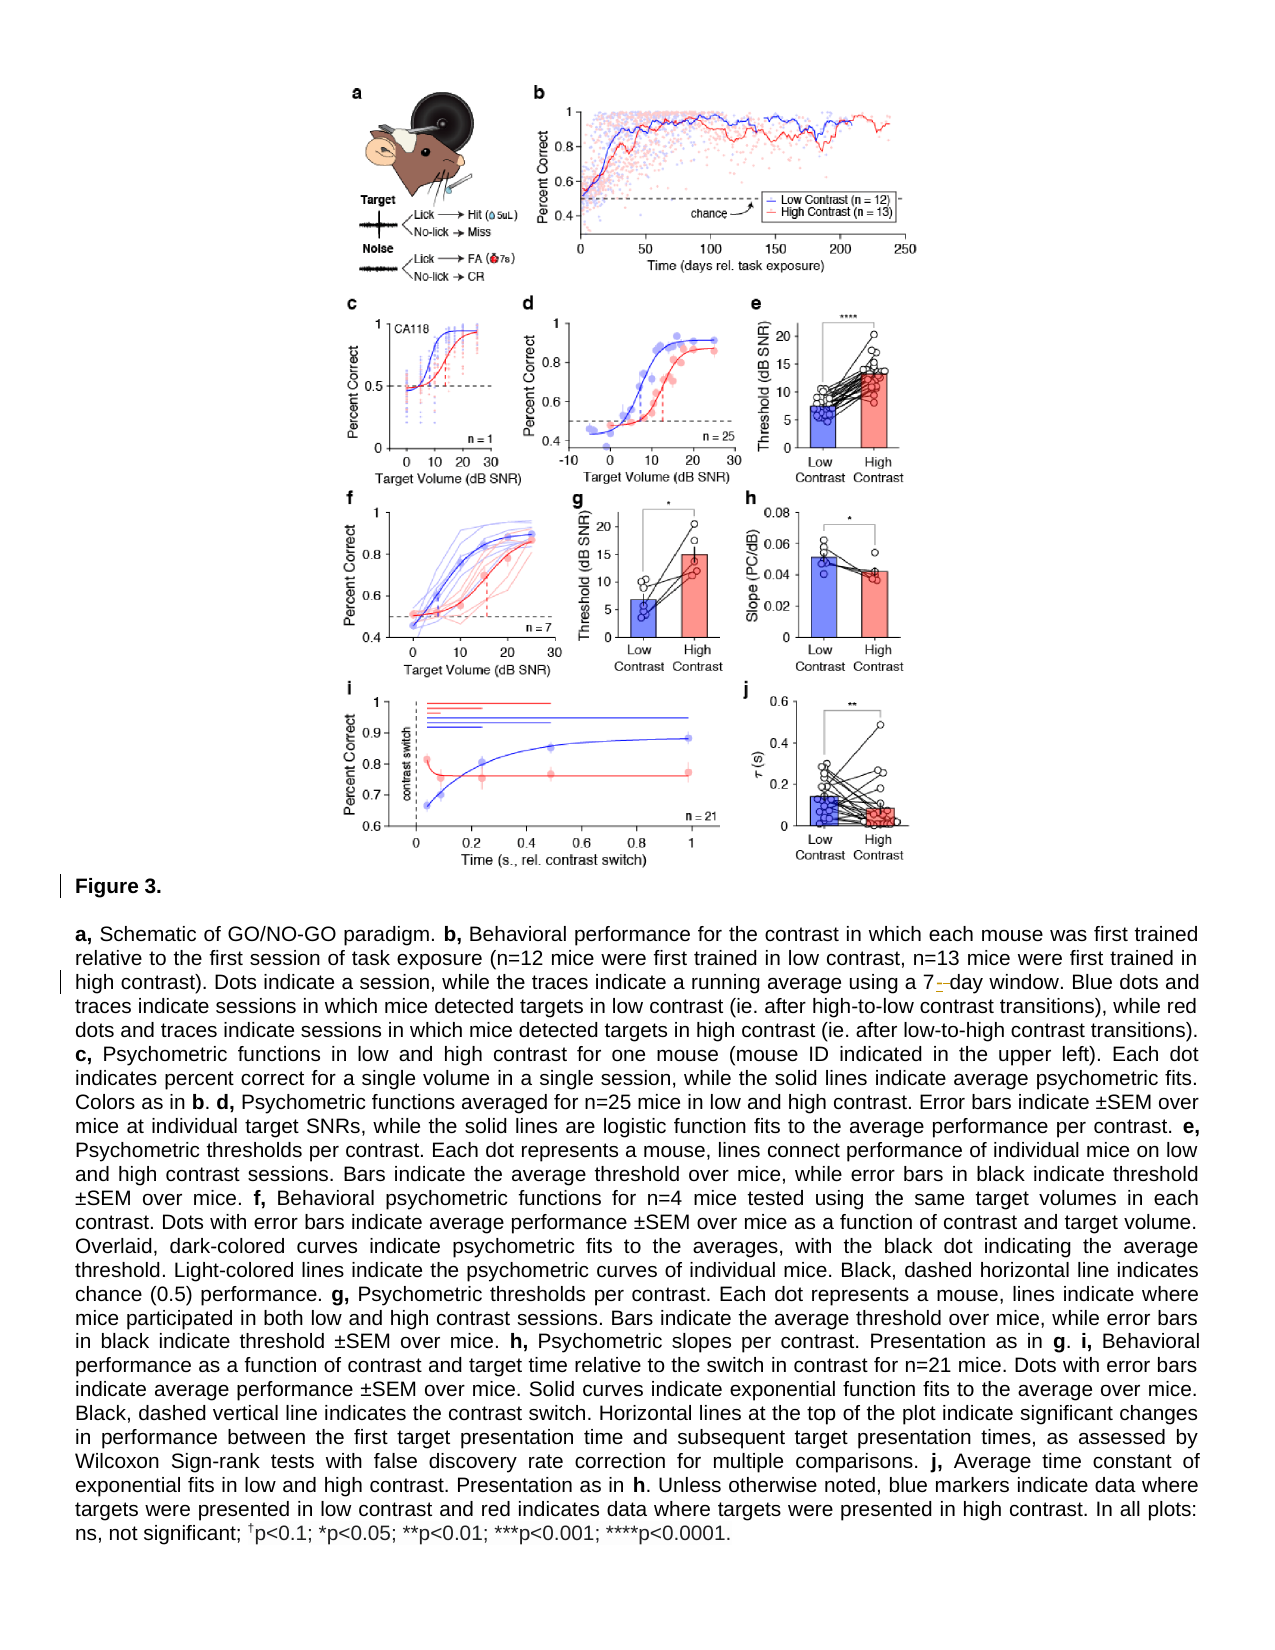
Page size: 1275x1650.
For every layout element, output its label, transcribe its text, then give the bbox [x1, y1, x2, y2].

picture [333, 75, 929, 875]
text a, Schematic of GO/NO-GO paradigm. b, Behavioral performance for the contrast in which each mouse was first trained relative to the first session of task exposure (n=12 mice were first trained in low contrast, n=13 mice were first trained in high contrast). Dots indicate a session, while the traces indicate a running average using a 7day window. Blue dots and traces indicate sessions in which mice detected targets in low contrast (ie. after high-to-low contrast transitions), while red dots and traces indicate sessions in which mice detected targets in high contrast (ie. after low-to-high contrast transitions). c, Psychometric functions in low and high contrast for one mouse (mouse ID indicated in the upper left). Each dot indicates percent correct for a single volume in a single session, while the solid lines indicate average psychometric fits. Colors as in b. d, Psychometric functions averaged for n=25 mice in low and high contrast. Error bars indicate ±SEM over mice at individual target SNRs, while the solid lines are logistic function fits to the average performance per contrast. e, Psychometric thresholds per contrast. Each dot represents a mouse, lines connect performance of individual mice on low and high contrast sessions. Bars indicate the average threshold over mice, while error bars in black indicate threshold ±SEM over mice. f, Behavioral psychometric functions for n=4 mice tested using the same target volumes in each contrast. Dots with error bars indicate average performance ±SEM over mice as a function of contrast and target volume. Overlaid, dark-colored curves indicate psychometric fits to the averages, with the black dot indicating the average threshold. Light-colored lines indicate the psychometric curves of individual mice. Black, dashed horizontal line indicates chance (0.5) performance. g, Psychometric thresholds per contrast. Each dot represents a mouse, lines indicate where mice participated in both low and high contrast sessions. Bars indicate the average threshold over mice, while error bars in black indicate threshold ±SEM over mice. h, Psychometric slopes per contrast. Presentation as in g. i, Behavioral performance as a function of contrast and target time relative to the switch in contrast for n=21 mice. Dots with error bars indicate average performance ±SEM over mice. Solid curves indicate exponential function fits to the average over mice. Black, dashed vertical line indicates the contrast switch. Horizontal lines at the top of the plot indicate significant changes in performance between the first target presentation time and subsequent target presentation times, as assessed by Wilcoxon Sign-rank tests with false discovery rate correction for multiple comparisons. j, Average time constant of exponential fits in low and high contrast. Presentation as in h. Unless otherwise noted, blue markers indicate data where targets were presented in low contrast and red indicates data where targets were presented in high contrast. In all plots: ns, not significant; †p<0.1; *p<0.05; **p<0.01; ***p<0.001; ****p<0.0001. [75, 922, 1200, 1545]
